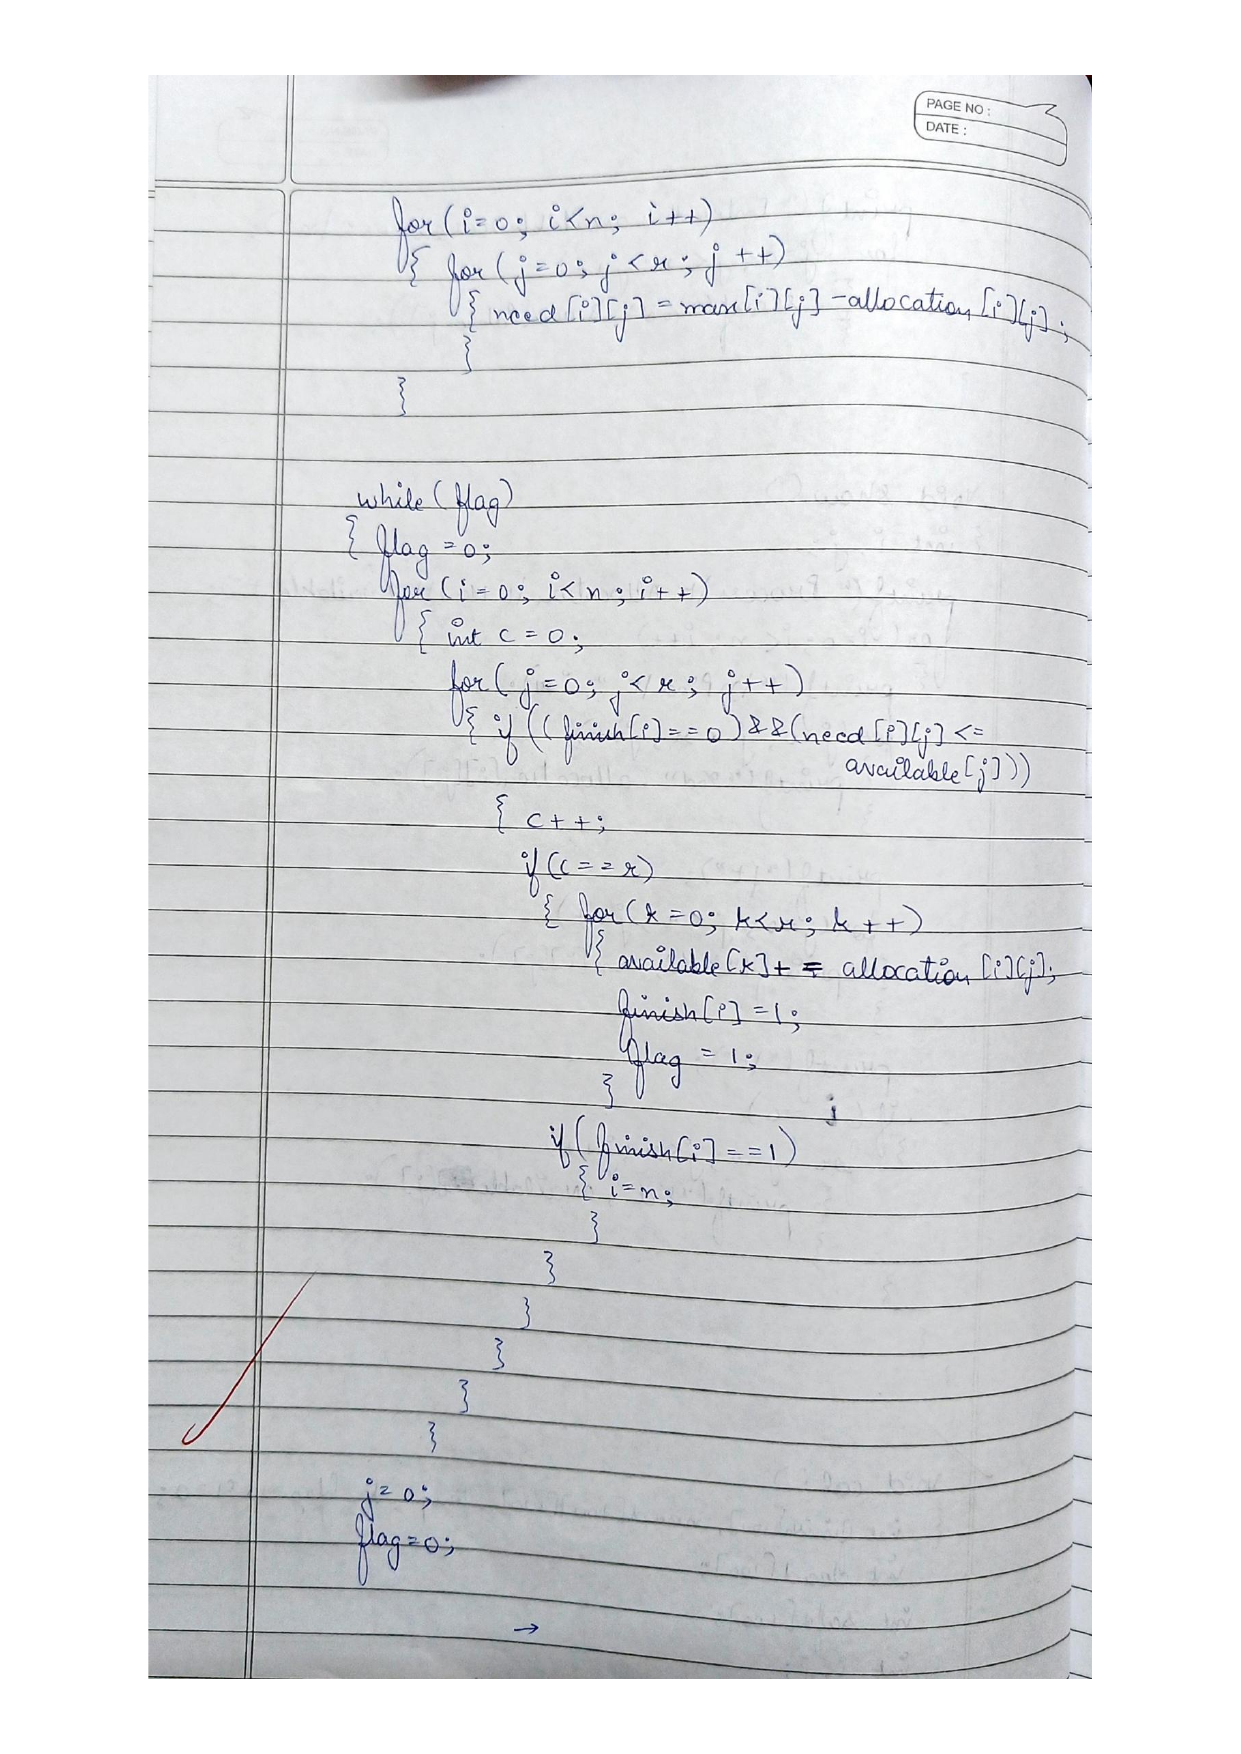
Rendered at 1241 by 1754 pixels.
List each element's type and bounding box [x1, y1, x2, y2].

picture [148, 75, 1092, 1679]
